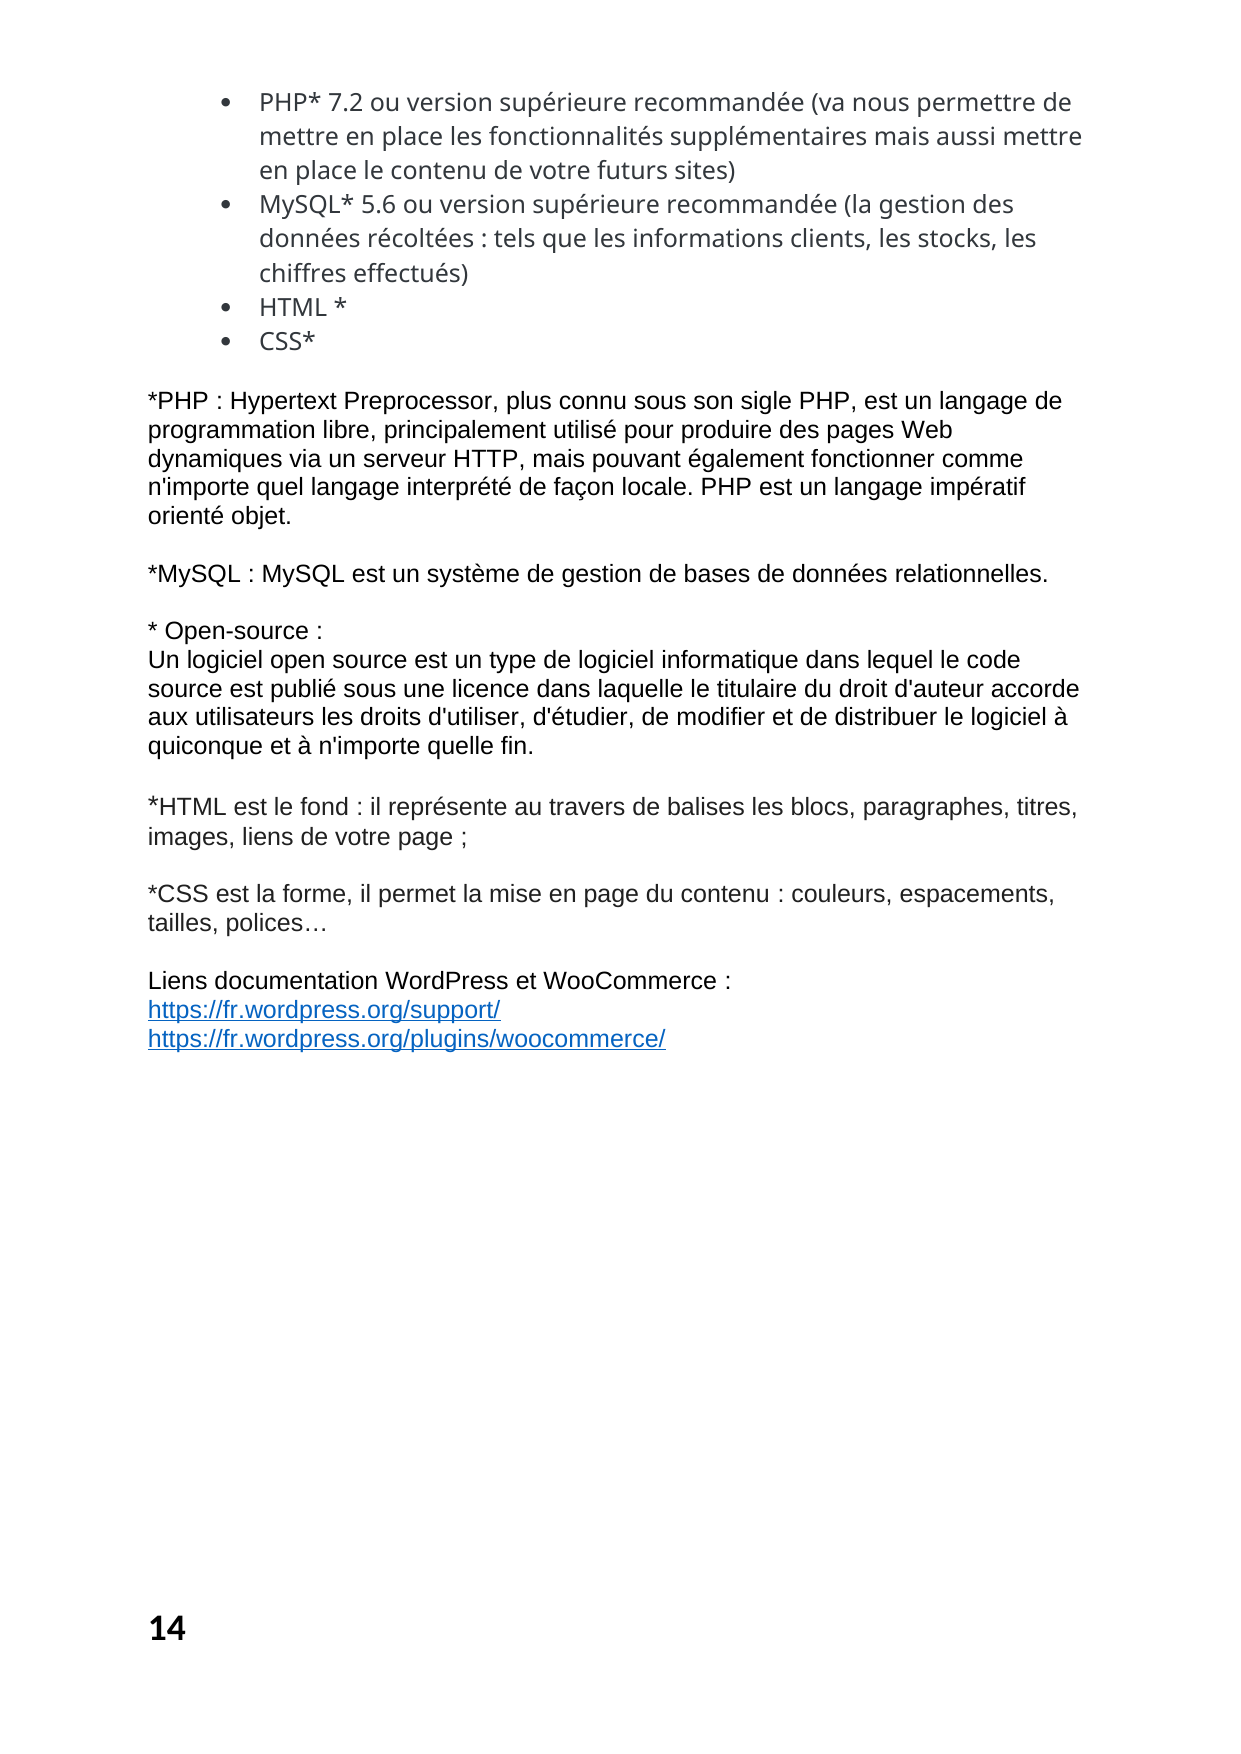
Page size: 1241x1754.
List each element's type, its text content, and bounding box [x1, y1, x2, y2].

list PHP* 7.2 ou version supérieure recommandée (va nous permettre de mettre en place les fonctionnalités supplémentaires mais aussi mettre en place le contenu de votre futurs sites) [221, 85, 1093, 187]
text Liens documentation WordPress et WooCommerce : [148, 966, 1093, 995]
list MySQL* 5.6 ou version supérieure recommandée (la gestion des données récoltées : tels que les informations clients, les stocks, les chiffres effectués) [221, 187, 1093, 289]
text https://fr.wordpress.org/plugins/woocommerce/ [148, 1023, 1093, 1052]
text https://fr.wordpress.org/support/ [148, 995, 1093, 1023]
list HTML * [221, 289, 1093, 323]
text * Open-source : [148, 616, 1093, 645]
text Un logiciel open source est un type de logiciel informatique dans lequel le code source est publié sous une licence dans laquelle le titulaire du droit d'auteur accorde aux utilisateurs les droits d'utiliser, d'étudier, de modifier et de distribuer le logiciel à quiconque et à n'importe quelle fin. [148, 645, 1093, 760]
text *CSS est la forme, il permet la mise en page du contenu : couleurs, espacements, tailles, polices… [148, 879, 1093, 937]
text *HTML est le fond : il représente au travers de balises les blocs, paragraphes, titres, images, liens de votre page ; [148, 789, 1093, 850]
text *PHP : Hypertext Preprocessor, plus connu sous son sigle PHP, est un langage de programmation libre, principalement utilisé pour produire des pages Web dynamiques via un serveur HTTP, mais pouvant également fonctionner comme n'importe quel langage interprété de façon locale. PHP est un langage impératif orienté objet. [148, 386, 1093, 530]
list CSS* [221, 323, 1093, 357]
text *MySQL : MySQL est un système de gestion de bases de données relationnelles. [148, 559, 1093, 587]
